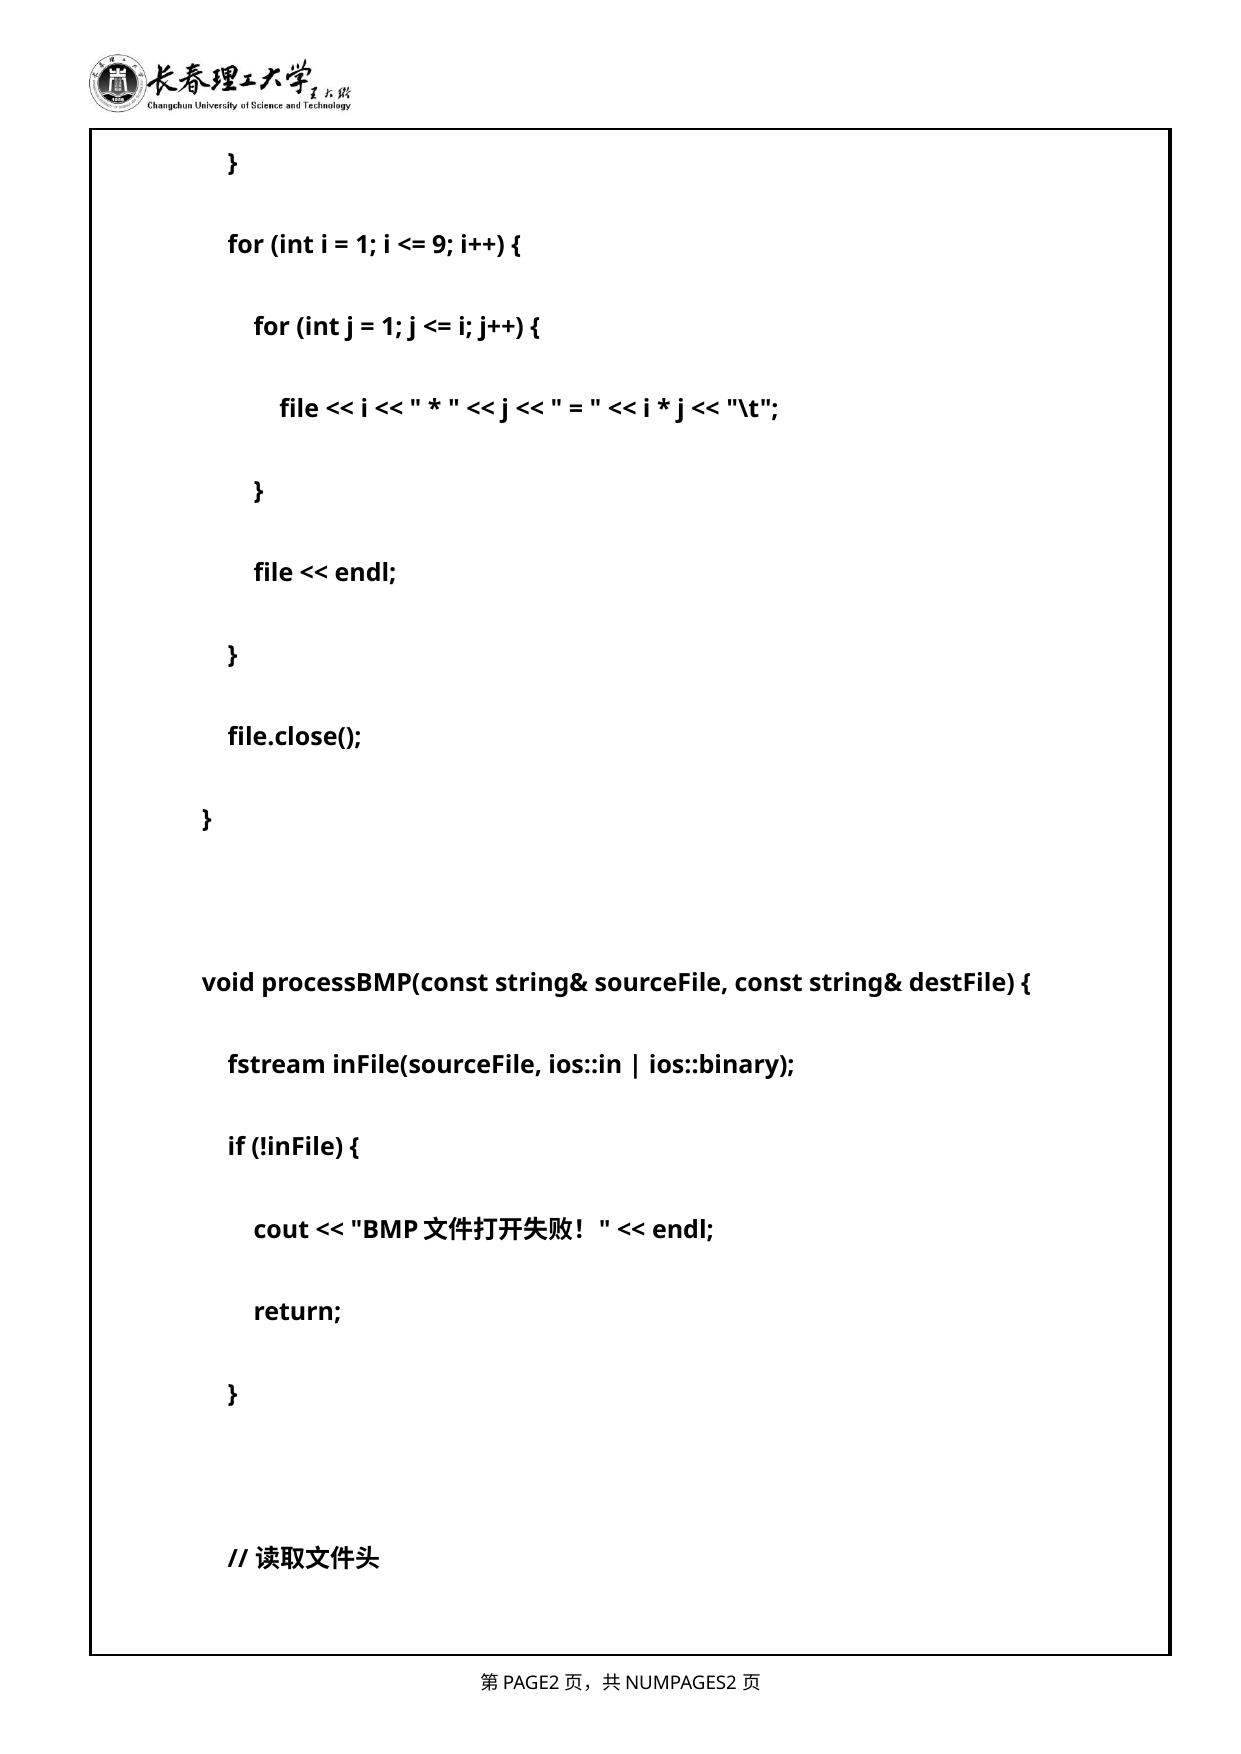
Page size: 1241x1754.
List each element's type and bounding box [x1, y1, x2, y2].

table_cell [92, 130, 1168, 1654]
picture [88, 53, 355, 113]
